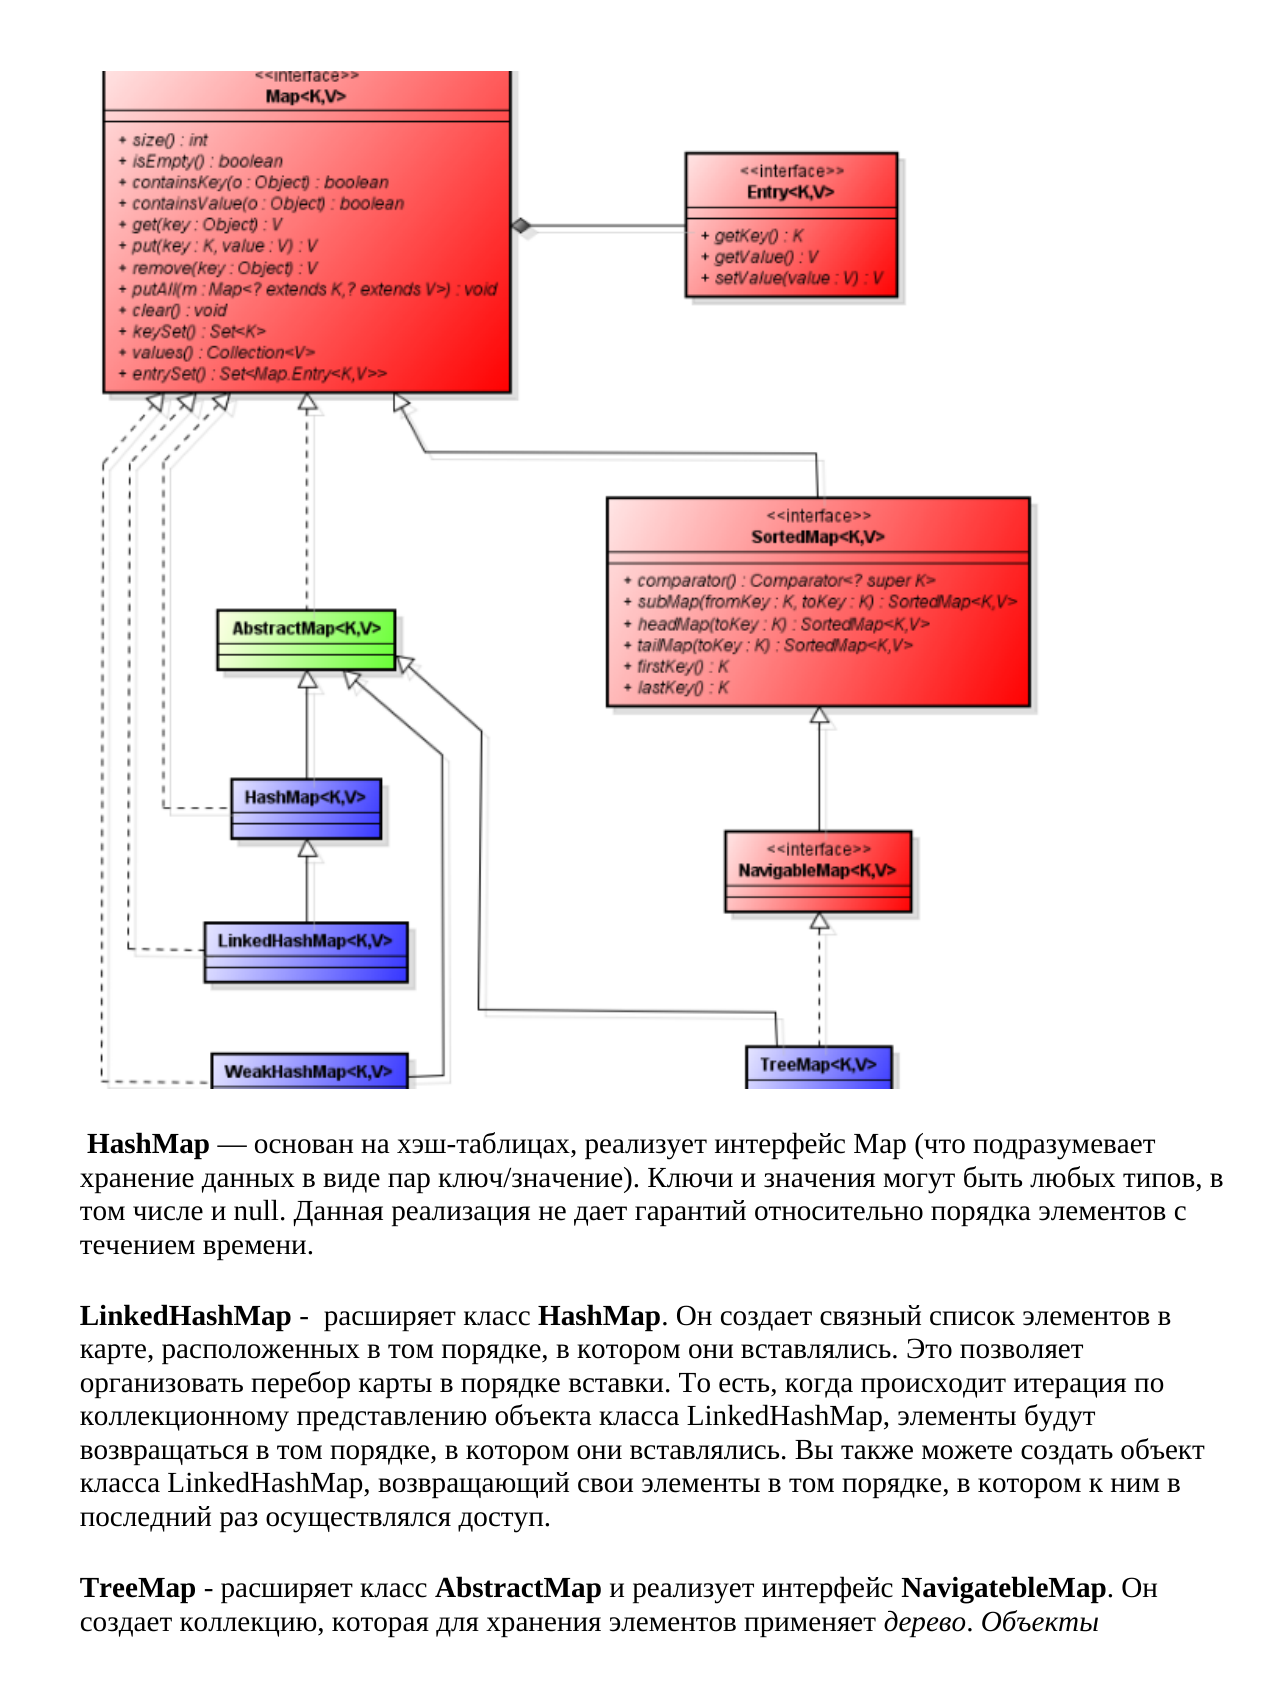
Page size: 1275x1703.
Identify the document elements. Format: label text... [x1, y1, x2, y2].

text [79, 1570, 1252, 1637]
text HashMap — основан на хэш-таблицах, реализует интерфейс Map (что подразумевает хранение данных в виде пар ключ/значение). Ключи и значения могут быть любых типов, в том числе и null. Данная реализация не дает гарантий относительно порядка элементов с течением времени. [79, 1126, 1252, 1260]
text LinkedHashMap - расширяет класс HashMap. Он создает связный список элементов в карте, расположенных в том порядке, в котором они вставлялись. Это позволяет организовать перебор карты в порядке вставки. То есть, когда происходит итерация по коллекционному представлению объекта класса LinkedHashMap, элементы будут возвращаться в том порядке, в котором они вставлялись. Вы также можете создать объект класса LinkedHashMap, возвращающий свои элементы в том порядке, в котором к ним в последний раз осуществлялся доступ. [79, 1298, 1252, 1533]
